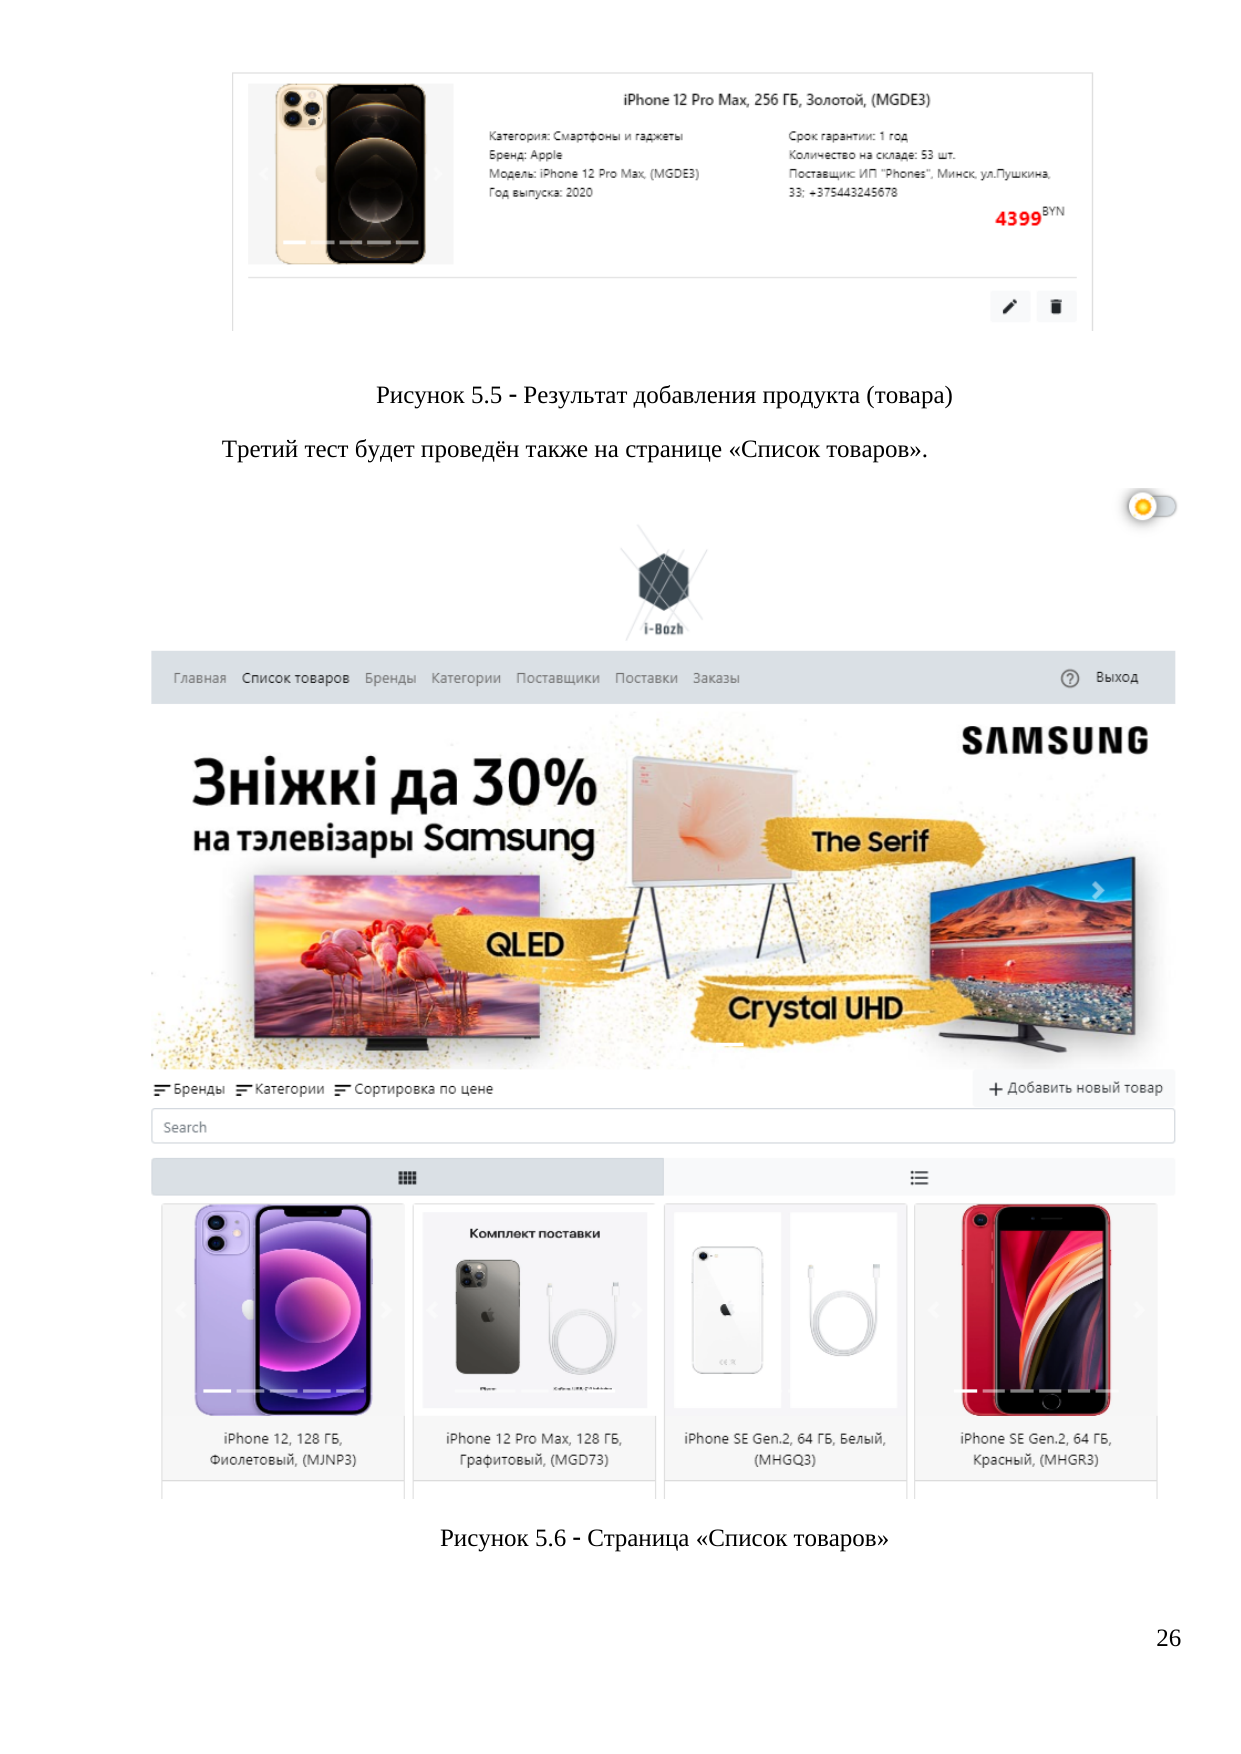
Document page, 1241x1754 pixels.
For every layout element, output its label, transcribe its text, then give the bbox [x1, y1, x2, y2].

text Третий тест будет проведён также на странице «Список товаров». [148, 434, 1181, 463]
picture [147, 488, 1182, 1499]
text Рисунок 5.5 Результат добавления продукта (товара) [148, 381, 1181, 409]
picture [232, 70, 1097, 331]
text Рисунок 5.6 Страница «Список товаров» [148, 1523, 1181, 1552]
